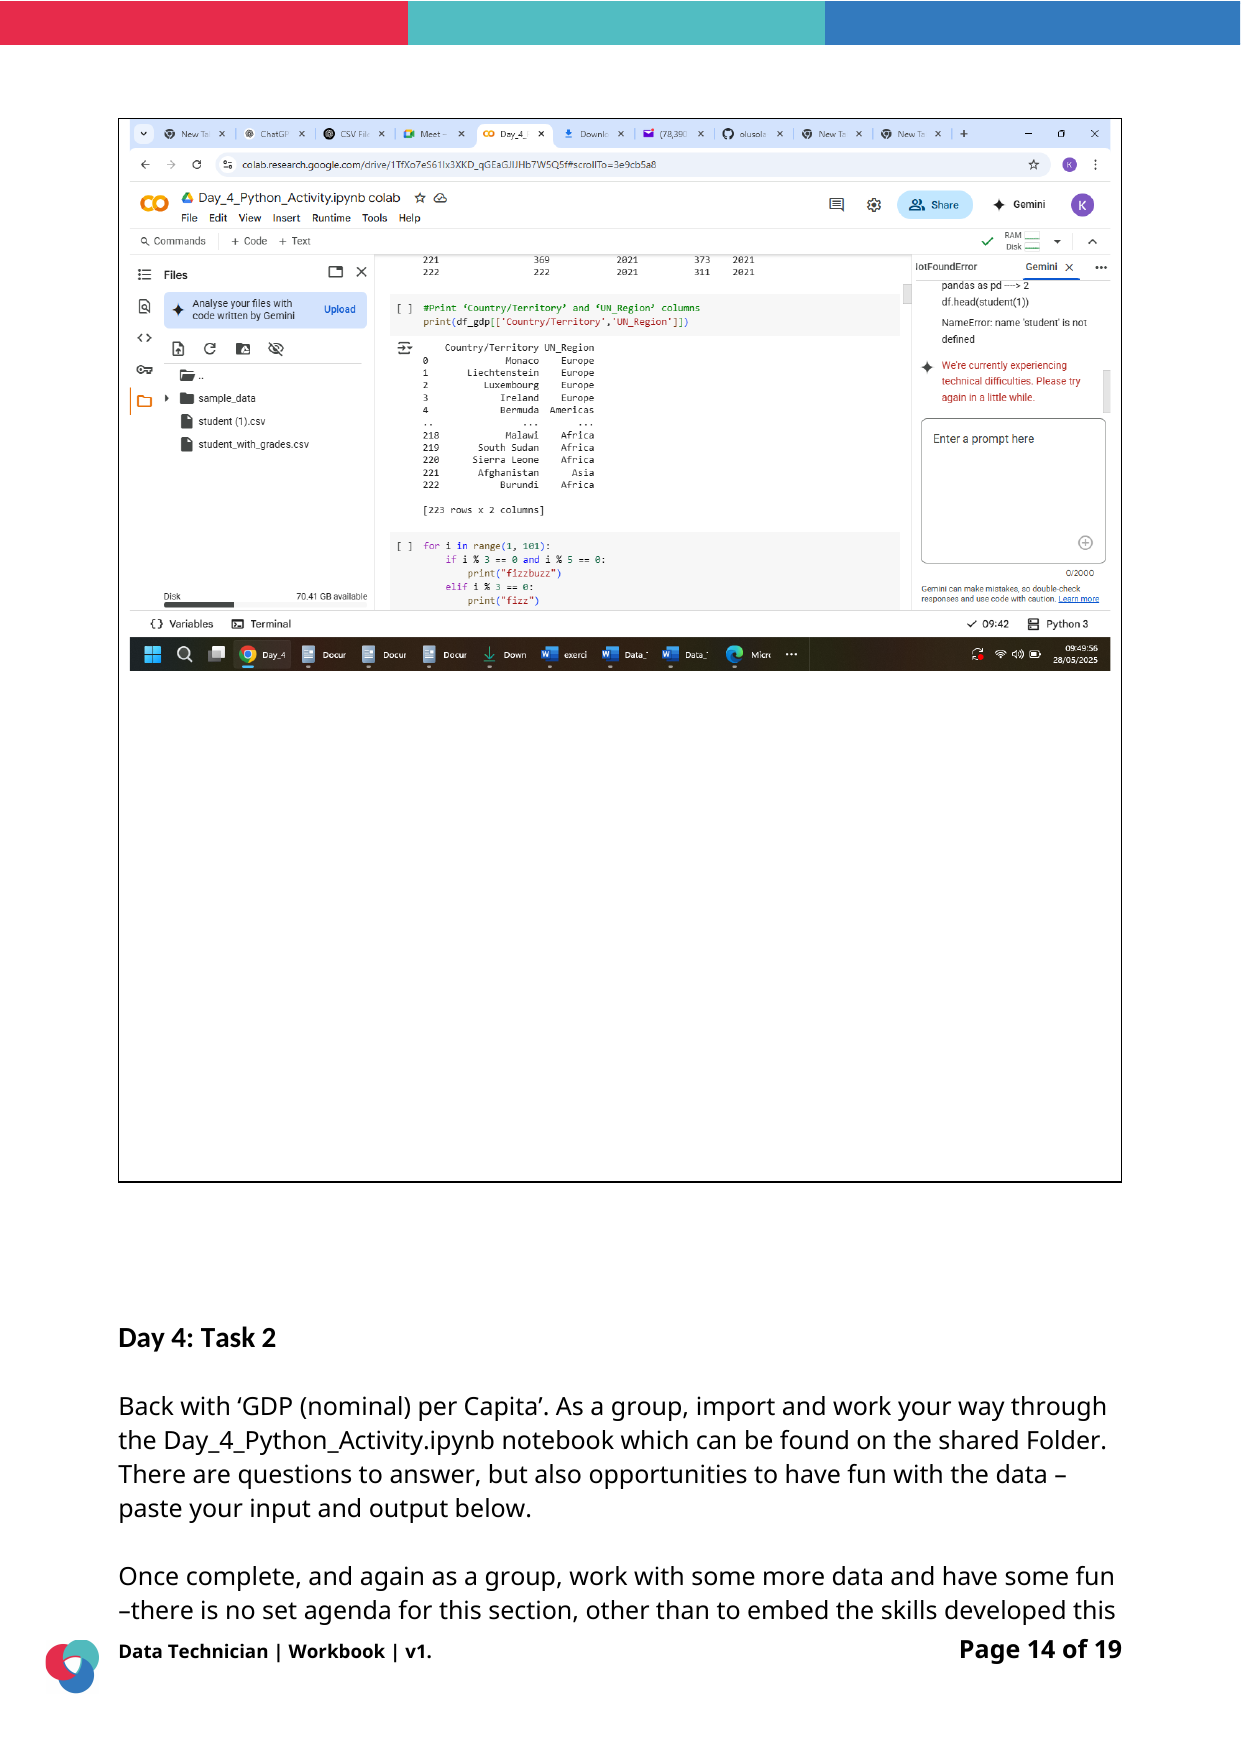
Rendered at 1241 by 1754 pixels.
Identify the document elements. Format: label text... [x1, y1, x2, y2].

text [118, 1559, 1122, 1627]
picture [129, 119, 1111, 671]
subtitle Day 4: Task 2 [118, 1319, 1122, 1354]
table_header [119, 119, 1121, 1181]
picture [45, 1640, 100, 1694]
text Back with ‘GDP (nominal) per Capita’. As a group, import and work your way through the Day_4_Python_Activity.ipynb notebook which can be found on the shared Folder. There are questions to answer, but also opportunities to have fun with the data – paste your input and output below. [118, 1388, 1122, 1525]
